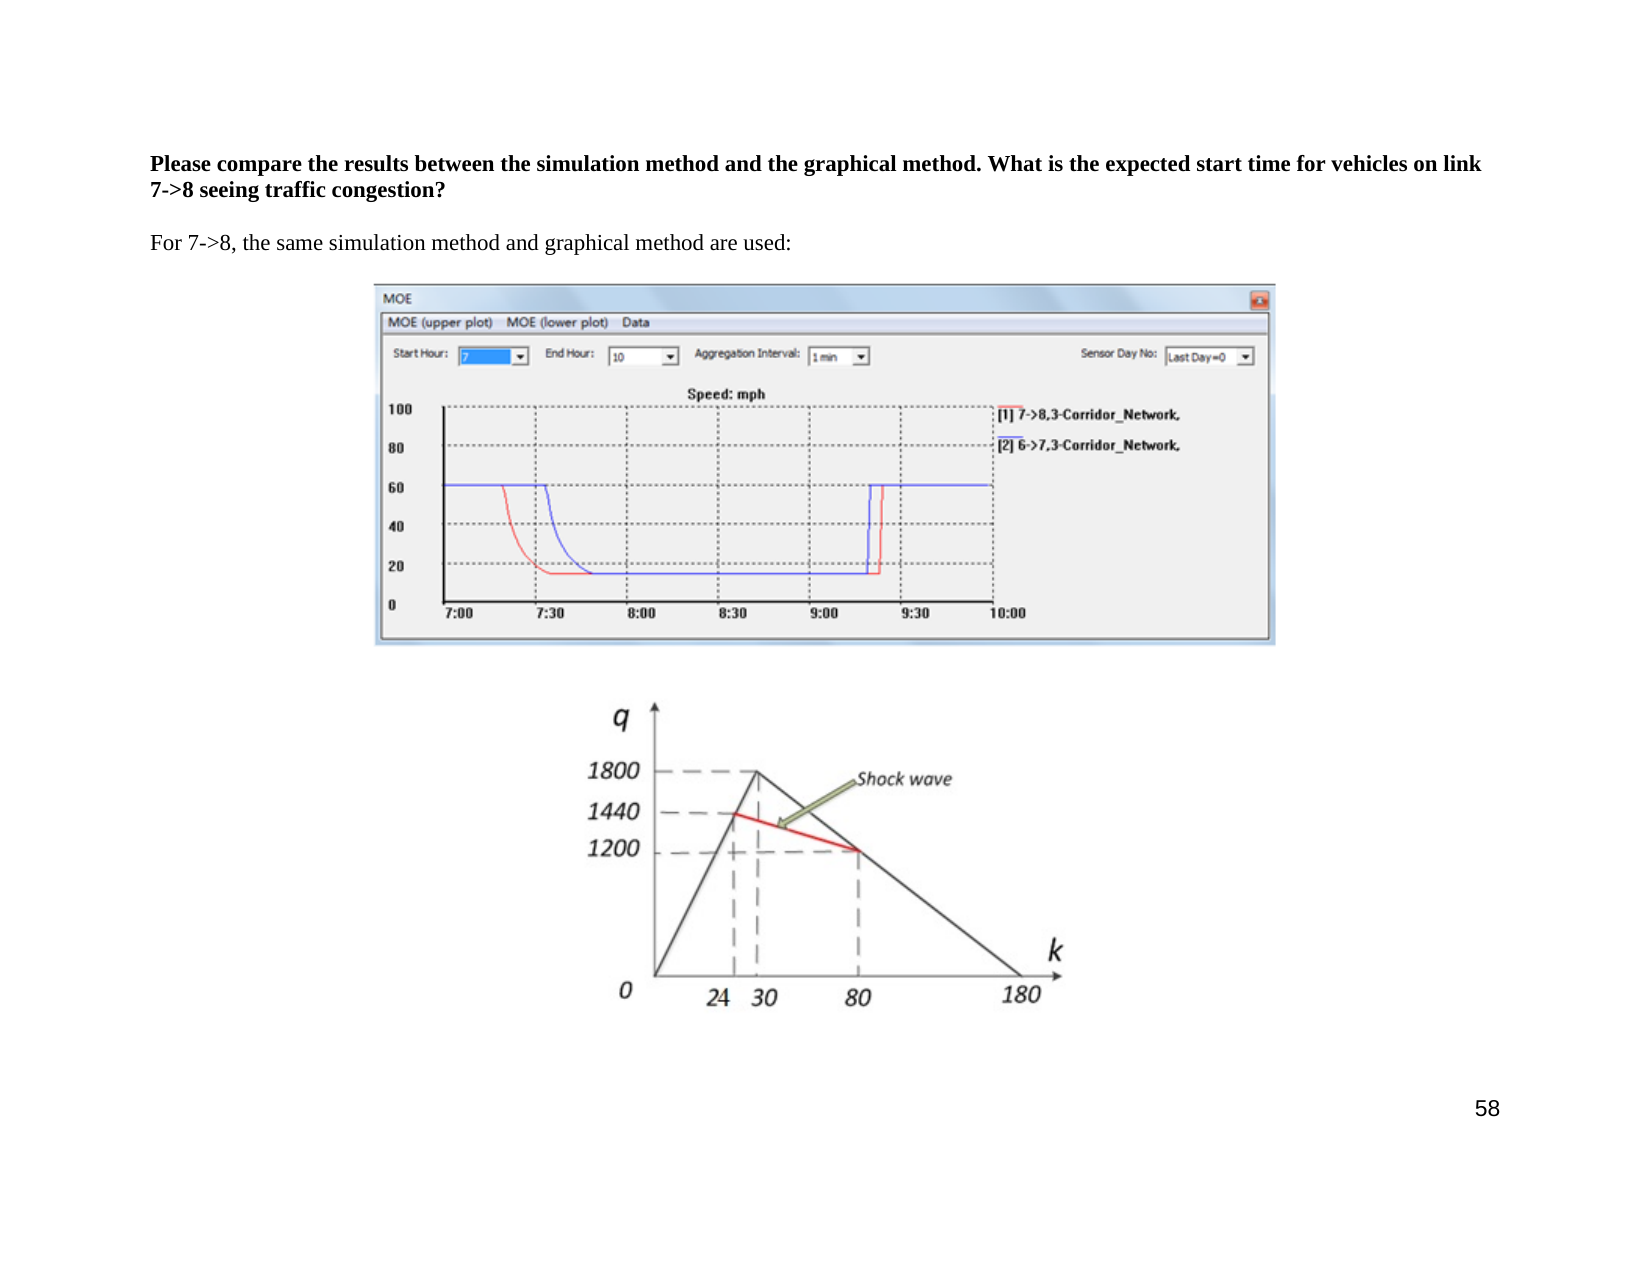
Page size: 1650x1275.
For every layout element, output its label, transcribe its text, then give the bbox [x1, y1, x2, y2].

picture [371, 281, 1279, 650]
text For 7->8, the same simulation method and graphical method are used: [150, 229, 1500, 255]
picture [561, 675, 1089, 1029]
text Please compare the results between the simulation method and the graphical method. What is the expected start time for vehicles on link 7->8 seeing traffic congestion? [150, 150, 1500, 203]
